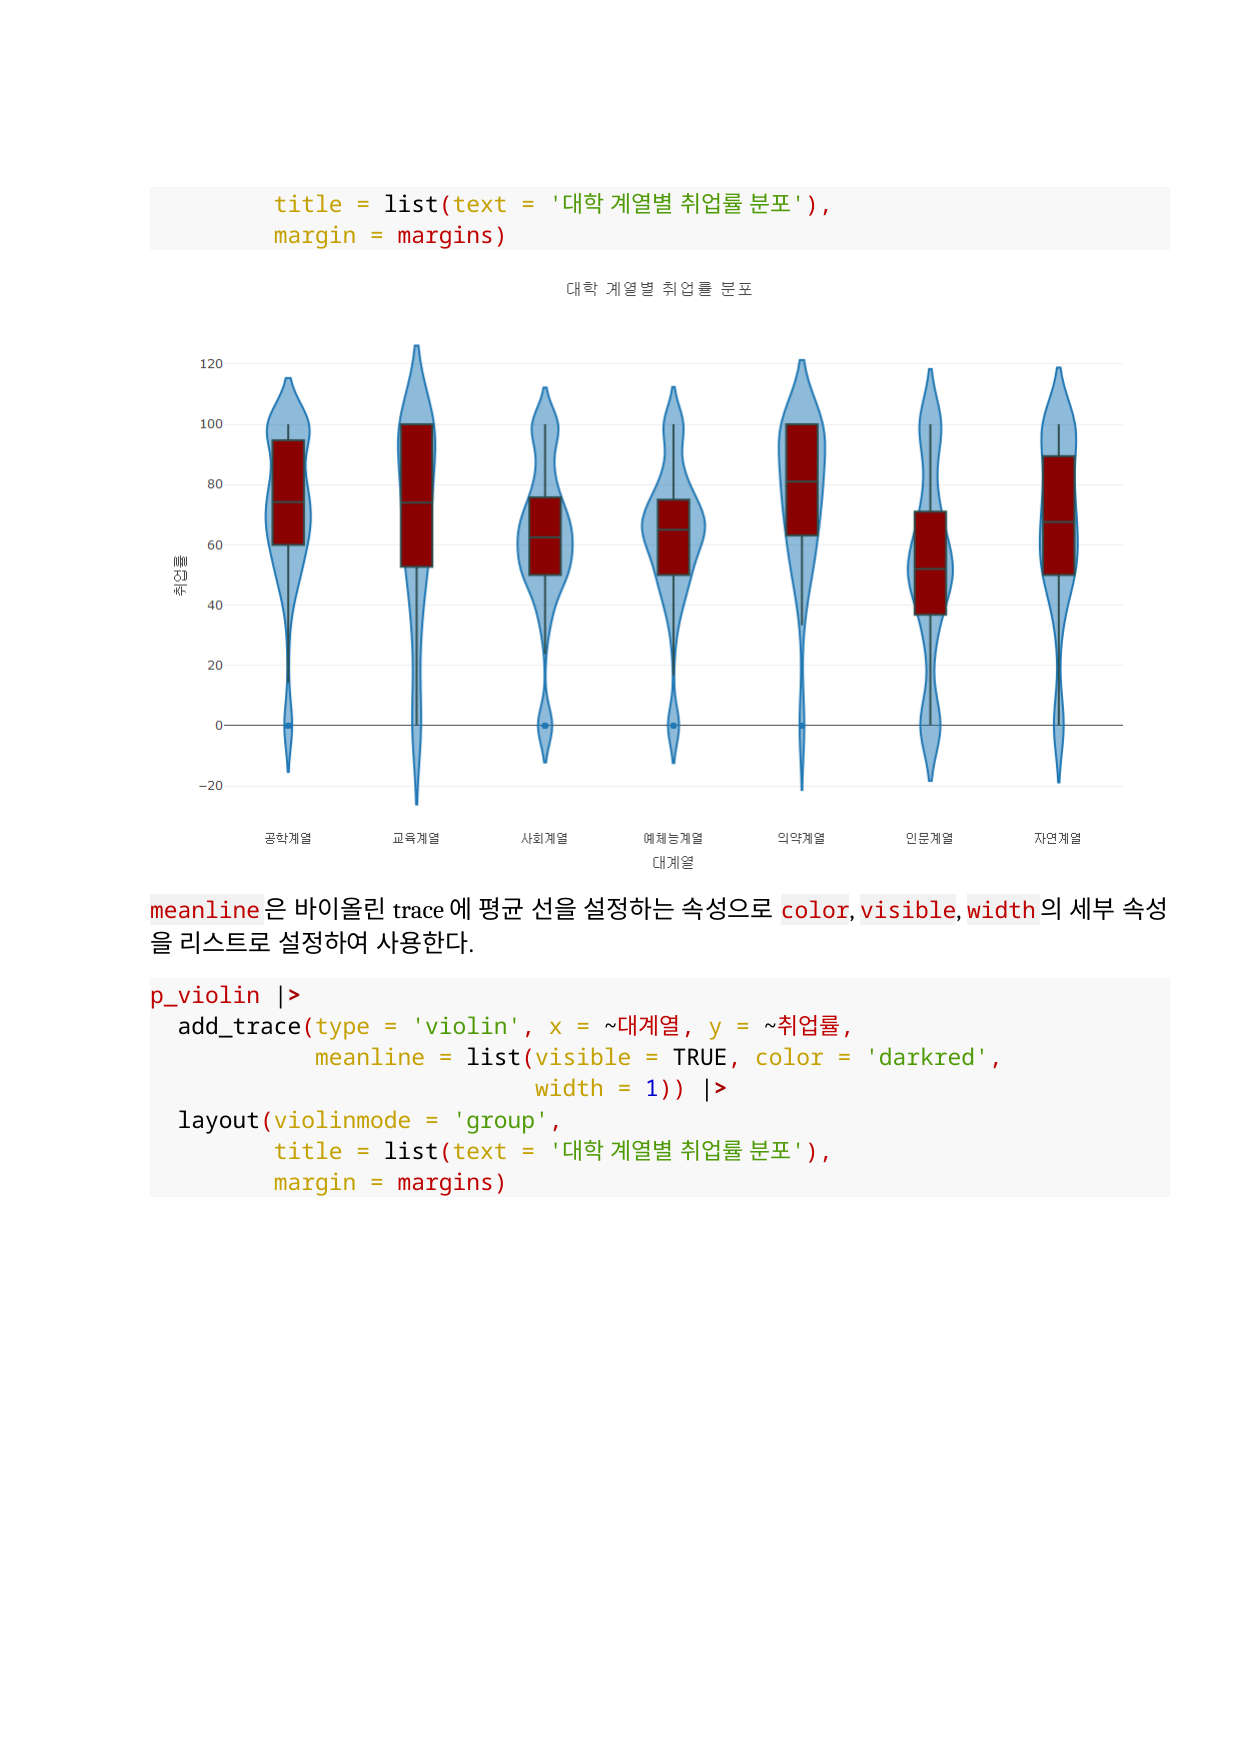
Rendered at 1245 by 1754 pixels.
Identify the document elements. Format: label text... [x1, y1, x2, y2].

picture [172, 270, 1148, 871]
text meanline은 바이올린 trace에 평균 선을 설정하는 속성으로 color, visible, width의 세부 속성을 리스트로 설정하여 사용한다. [150, 892, 1170, 960]
text p_violin |> add_trace(type = 'violin', x = ~대계열, y = ~취업률, meanline = list(visible = TRUE, color = 'darkred', width = 1)) |> layout(violinmode = 'group', title = list(text = '대학 계열별 취업률 분포'), margin = margins) [150, 978, 1170, 1197]
